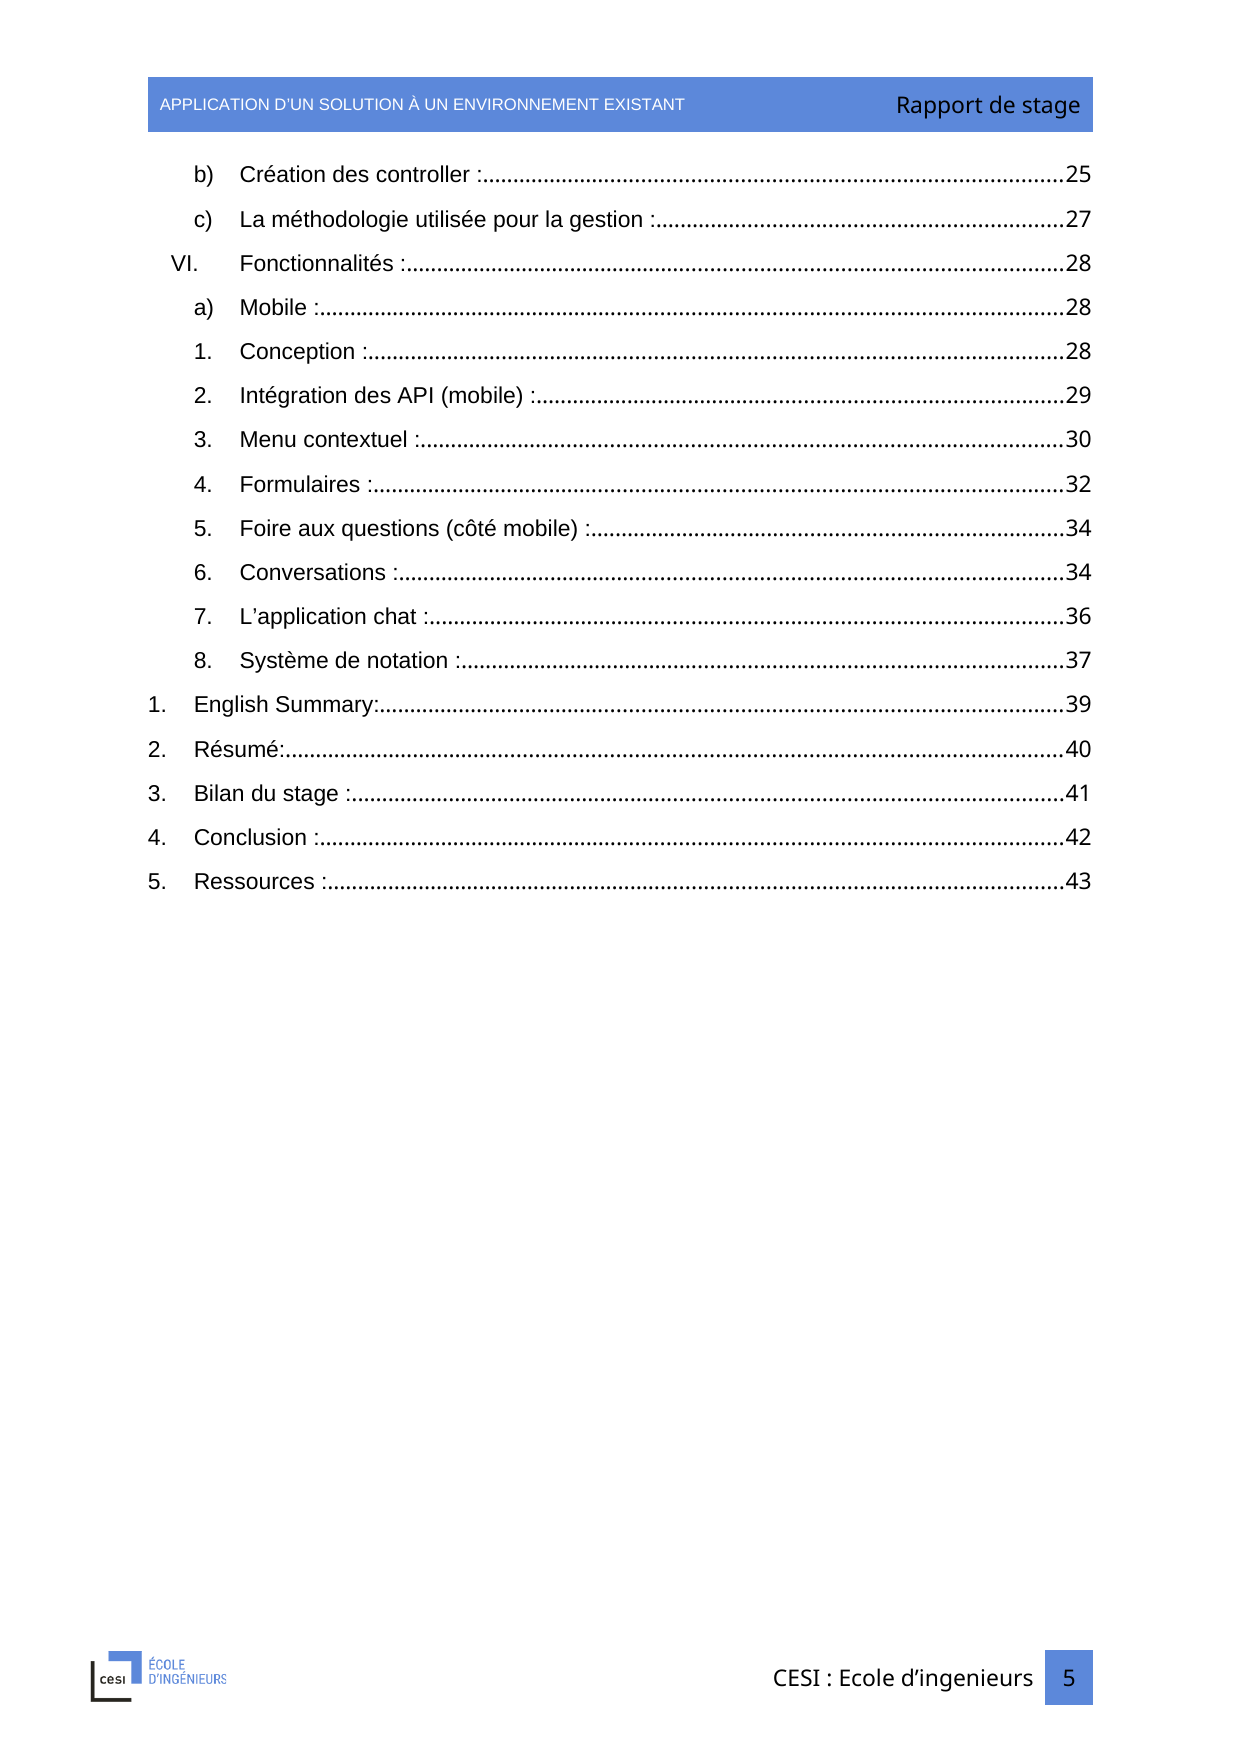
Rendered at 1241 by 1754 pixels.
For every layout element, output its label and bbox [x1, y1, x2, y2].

picture [90, 1651, 227, 1702]
